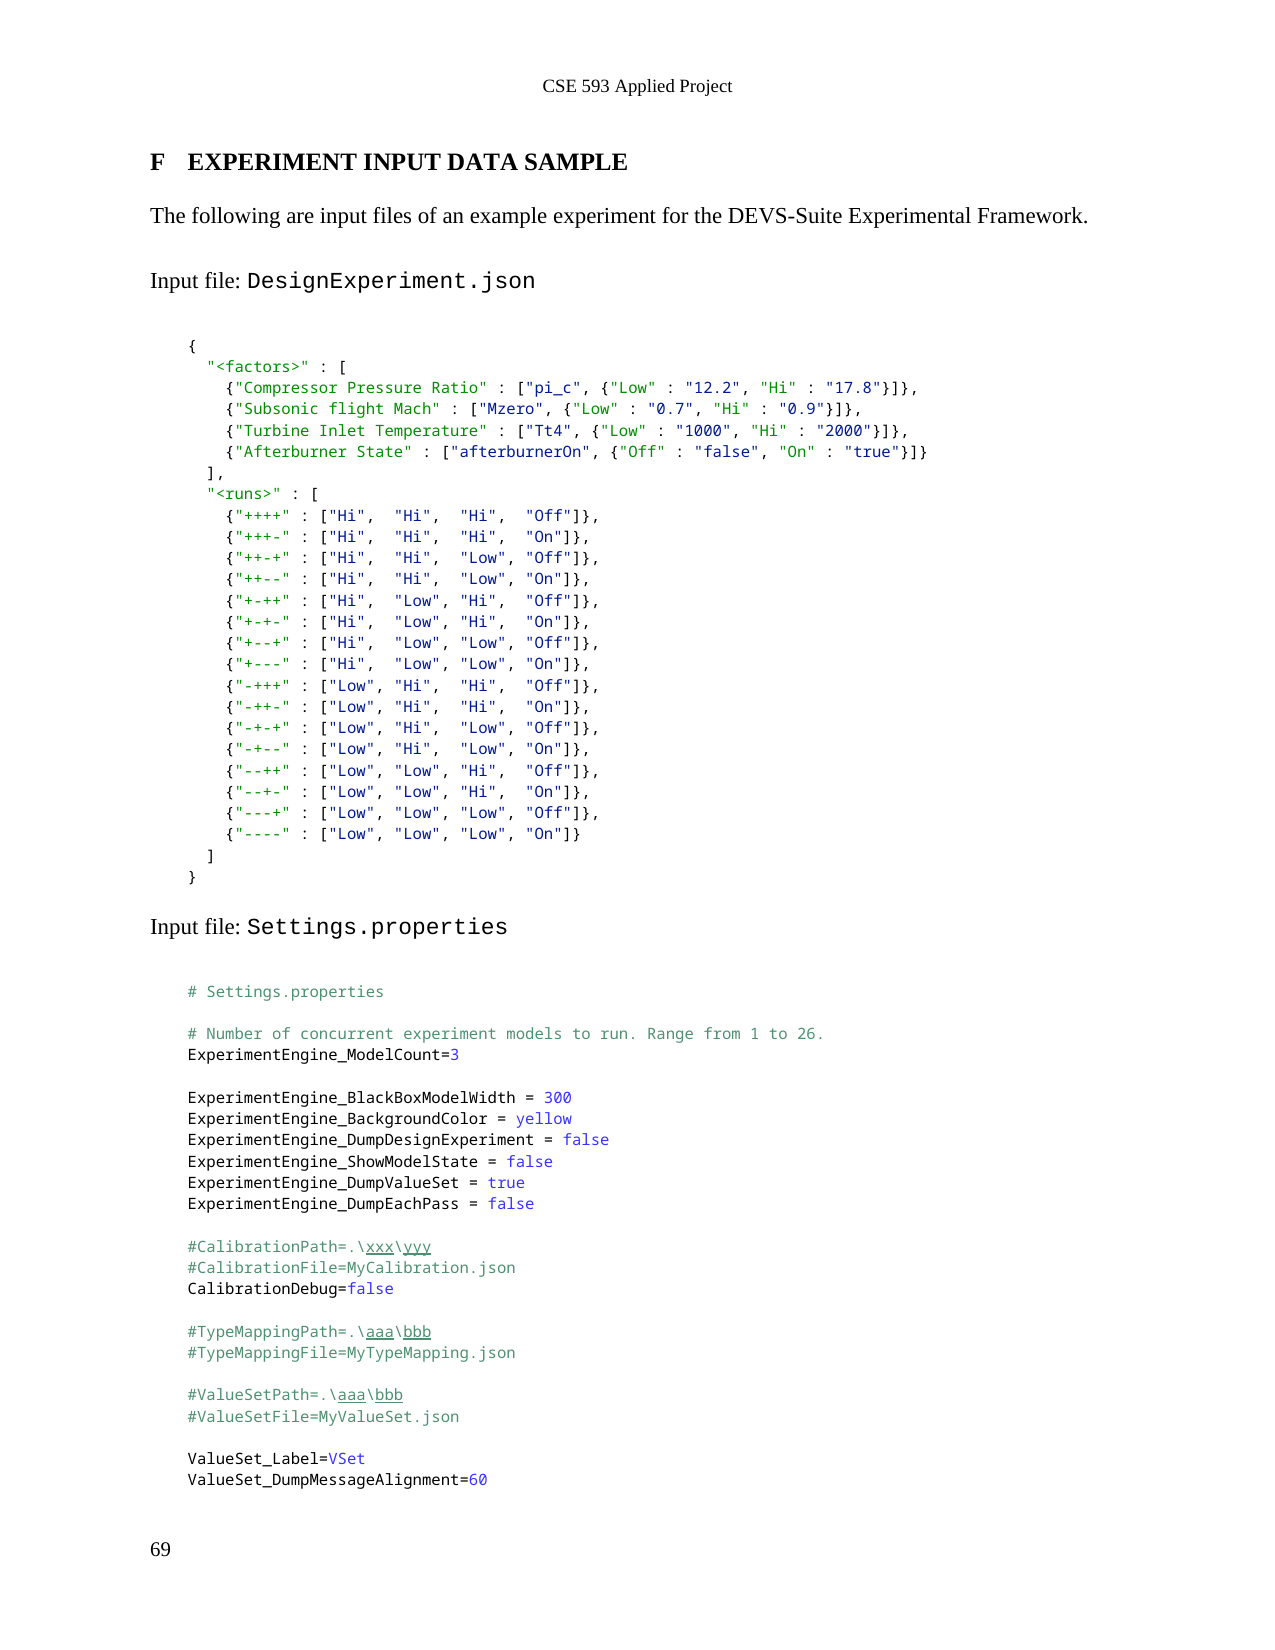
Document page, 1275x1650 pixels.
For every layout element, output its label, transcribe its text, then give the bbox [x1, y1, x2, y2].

text { [187, 334, 1125, 356]
text # Number of concurrent experiment models to run. Range from 1 to 26. [187, 1023, 1125, 1044]
text {"--++" : ["Low", "Low", "Hi", "Off"]}, [187, 759, 1125, 781]
text EXPERIMENT INPUT DATA SAMPLE [150, 147, 1125, 176]
text {"----" : ["Low", "Low", "Low", "On"]} [187, 823, 1125, 844]
text Input file: Settings.properties [150, 913, 1125, 941]
text {"-+++" : ["Low", "Hi", "Hi", "Off"]}, [187, 674, 1125, 696]
text ValueSet_Label=VSet [187, 1448, 1125, 1469]
text ], [187, 462, 1125, 483]
text "<factors>" : [ [187, 356, 1125, 377]
text CalibrationDebug=false [187, 1278, 1125, 1299]
text ExperimentEngine_ShowModelState = false [187, 1150, 1125, 1172]
text {"Compressor Pressure Ratio" : ["pi_c", {"Low" : "12.2", "Hi" : "17.8"}]}, [187, 377, 1125, 398]
text {"++-+" : ["Hi", "Hi", "Low", "Off"]}, [187, 547, 1125, 568]
text #ValueSetPath=.\aaa\bbb [187, 1384, 1125, 1405]
text {"+-++" : ["Hi", "Low", "Hi", "Off"]}, [187, 589, 1125, 611]
text {"-+--" : ["Low", "Hi", "Low", "On"]}, [187, 738, 1125, 759]
text #ValueSetFile=MyValueSet.json [187, 1405, 1125, 1427]
text {"Afterburner State" : ["afterburnerOn", {"Off" : "false", "On" : "true"}]} [187, 441, 1125, 462]
text ExperimentEngine_DumpValueSet = true [187, 1172, 1125, 1193]
text {"+++-" : ["Hi", "Hi", "Hi", "On"]}, [187, 526, 1125, 547]
text ExperimentEngine_ModelCount=3 [187, 1044, 1125, 1065]
text {"-++-" : ["Low", "Hi", "Hi", "On"]}, [187, 696, 1125, 717]
text #CalibrationPath=.\xxx\yyy [187, 1235, 1125, 1257]
text #TypeMappingFile=MyTypeMapping.json [187, 1342, 1125, 1363]
text } [187, 866, 1125, 887]
text "<runs>" : [ [187, 483, 1125, 504]
text {"++++" : ["Hi", "Hi", "Hi", "Off"]}, [187, 504, 1125, 526]
text ValueSet_DumpMessageAlignment=60 [187, 1469, 1125, 1490]
text {"++--" : ["Hi", "Hi", "Low", "On"]}, [187, 568, 1125, 589]
text {"---+" : ["Low", "Low", "Low", "Off"]}, [187, 802, 1125, 823]
text {"+-+-" : ["Hi", "Low", "Hi", "On"]}, [187, 611, 1125, 632]
text {"Subsonic flight Mach" : ["Mzero", {"Low" : "0.7", "Hi" : "0.9"}]}, [187, 398, 1125, 419]
text #CalibrationFile=MyCalibration.json [187, 1257, 1125, 1278]
text ] [187, 844, 1125, 866]
text {"+--+" : ["Hi", "Low", "Low", "Off"]}, [187, 632, 1125, 653]
text ExperimentEngine_BackgroundColor = yellow [187, 1108, 1125, 1129]
text ExperimentEngine_BlackBoxModelWidth = 300 [187, 1087, 1125, 1108]
text # Settings.properties [187, 980, 1125, 1002]
text #TypeMappingPath=.\aaa\bbb [187, 1320, 1125, 1342]
text ExperimentEngine_DumpDesignExperiment = false [187, 1129, 1125, 1150]
text The following are input files of an example experiment for the DEVS-Suite Experimental Framework. [150, 202, 1125, 229]
text {"Turbine Inlet Temperature" : ["Tt4", {"Low" : "1000", "Hi" : "2000"}]}, [187, 419, 1125, 441]
text ExperimentEngine_DumpEachPass = false [187, 1193, 1125, 1214]
text {"-+-+" : ["Low", "Hi", "Low", "Off"]}, [187, 717, 1125, 738]
text {"+---" : ["Hi", "Low", "Low", "On"]}, [187, 653, 1125, 674]
text Input file: DesignExperiment.json [150, 267, 1125, 295]
text {"--+-" : ["Low", "Low", "Hi", "On"]}, [187, 781, 1125, 802]
